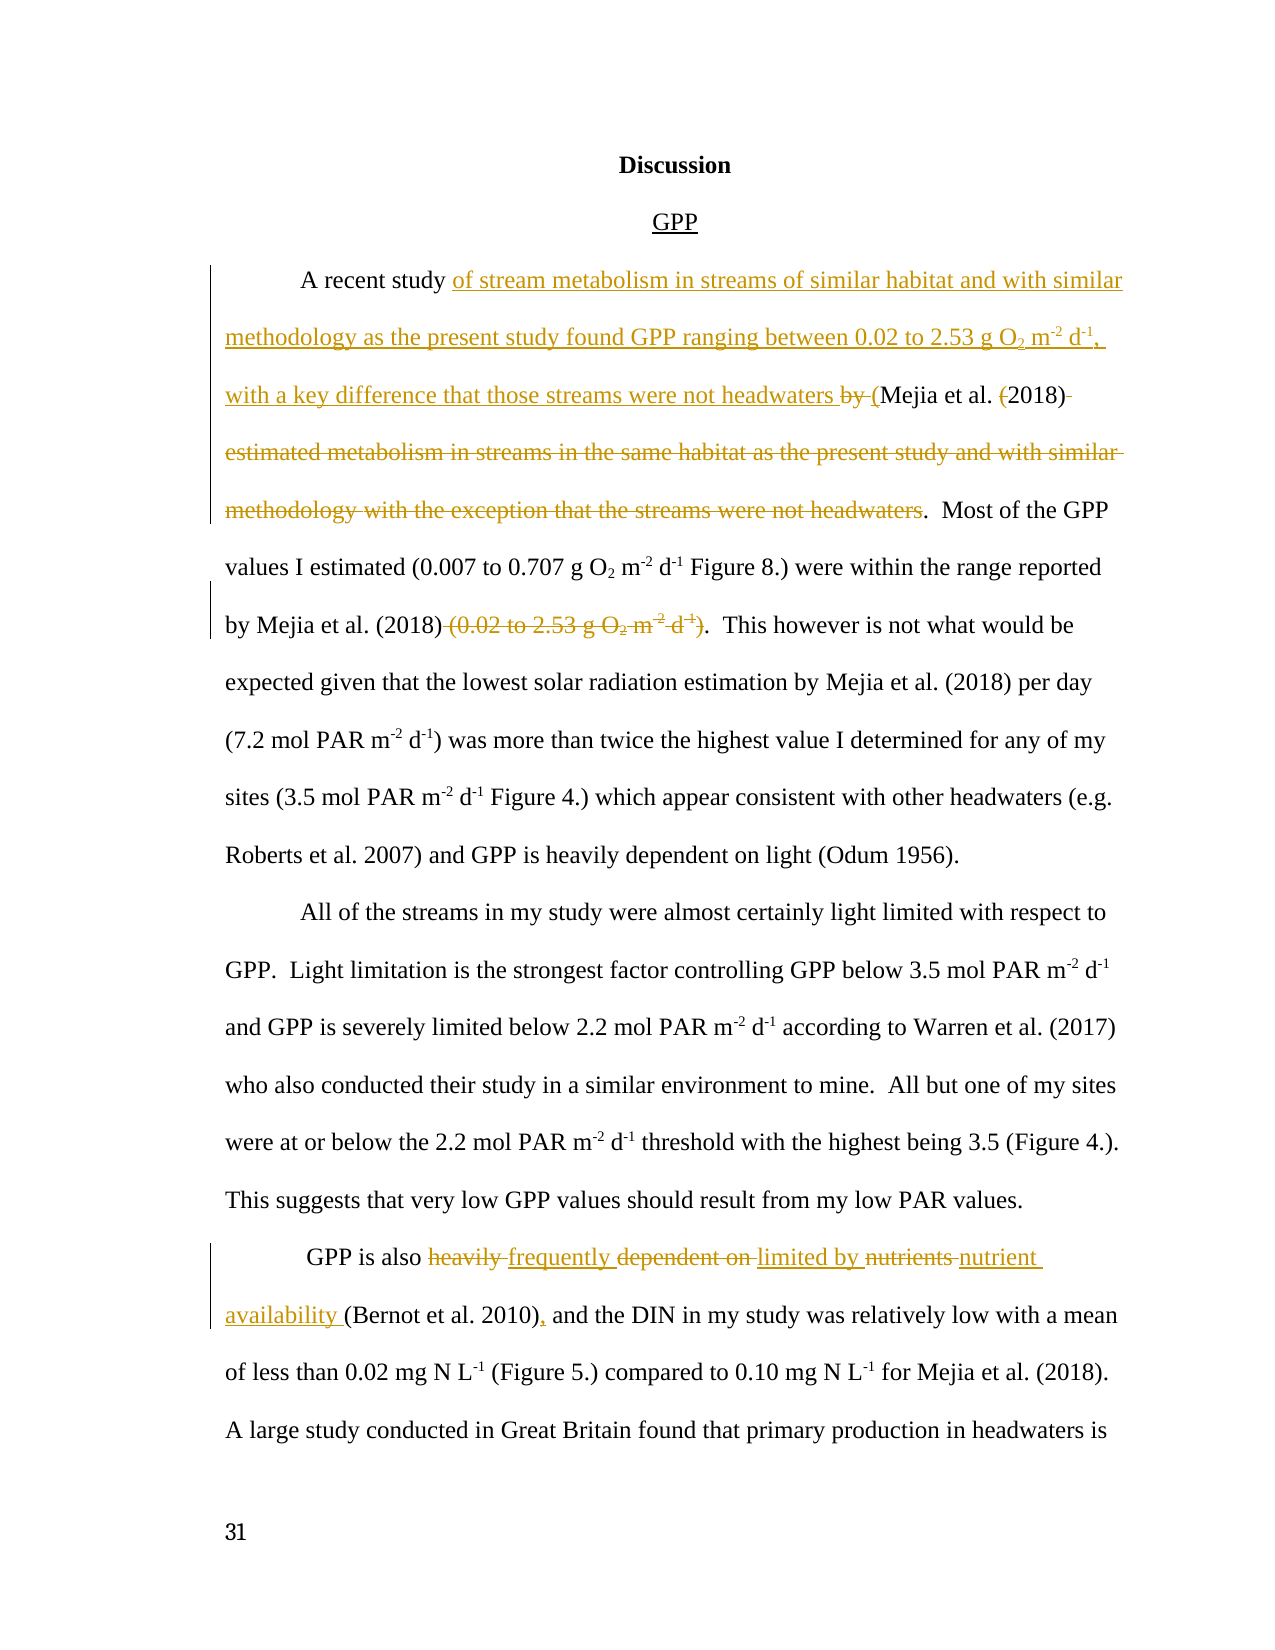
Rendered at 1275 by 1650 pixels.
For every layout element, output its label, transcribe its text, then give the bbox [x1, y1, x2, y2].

text Discussion [225, 150, 1125, 179]
text A recent study Mejia et al. 2018). Most of the GPP values I estimated (0.007 to 0.707 g O2 m-2 d-1 Figure 8.) were within the range reported by Mejia et al. (2018). This however is not what would be expected given that the lowest solar radiation estimation by Mejia et al. (2018) per day (7.2 mol PAR m-2 d-1) was more than twice the highest value I determined for any of my sites (3.5 mol PAR m-2 d-1 Figure 4.) which appear consistent with other headwaters (e.g. Roberts et al. 2007) and GPP is heavily dependent on light (Odum 1956). [225, 265, 1125, 869]
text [225, 1242, 1125, 1444]
text GPP [225, 207, 1125, 236]
text All of the streams in my study were almost certainly light limited with respect to GPP. Light limitation is the strongest factor controlling GPP below 3.5 mol PAR m-2 d-1 and GPP is severely limited below 2.2 mol PAR m-2 d-1 according to Warren et al. (2017) who also conducted their study in a similar environment to mine. All but one of my sites were at or below the 2.2 mol PAR m-2 d-1 threshold with the highest being 3.5 (Figure 4.). This suggests that very low GPP values should result from my low PAR values. [225, 897, 1125, 1214]
